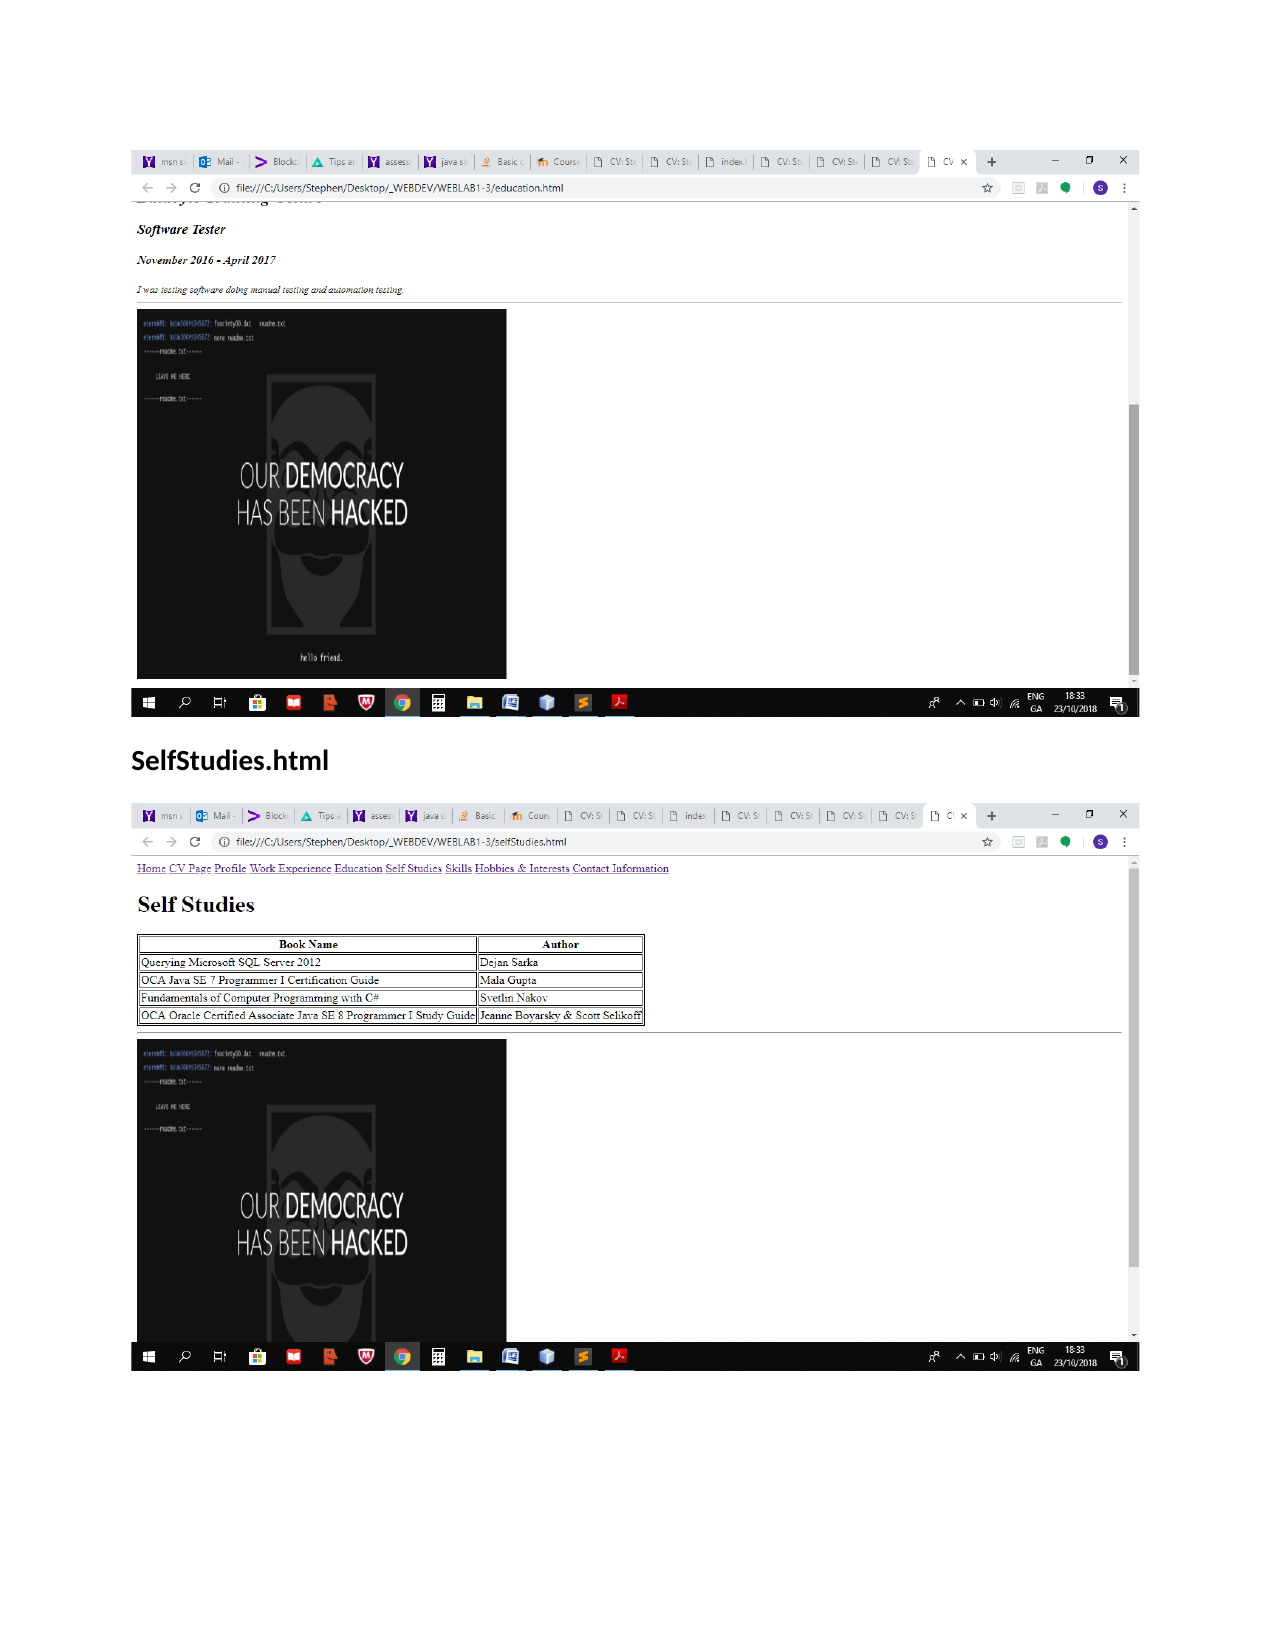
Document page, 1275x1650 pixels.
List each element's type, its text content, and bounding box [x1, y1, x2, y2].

picture [131, 150, 1140, 717]
text SelfStudies.html [131, 742, 1139, 777]
picture [131, 803, 1140, 1371]
